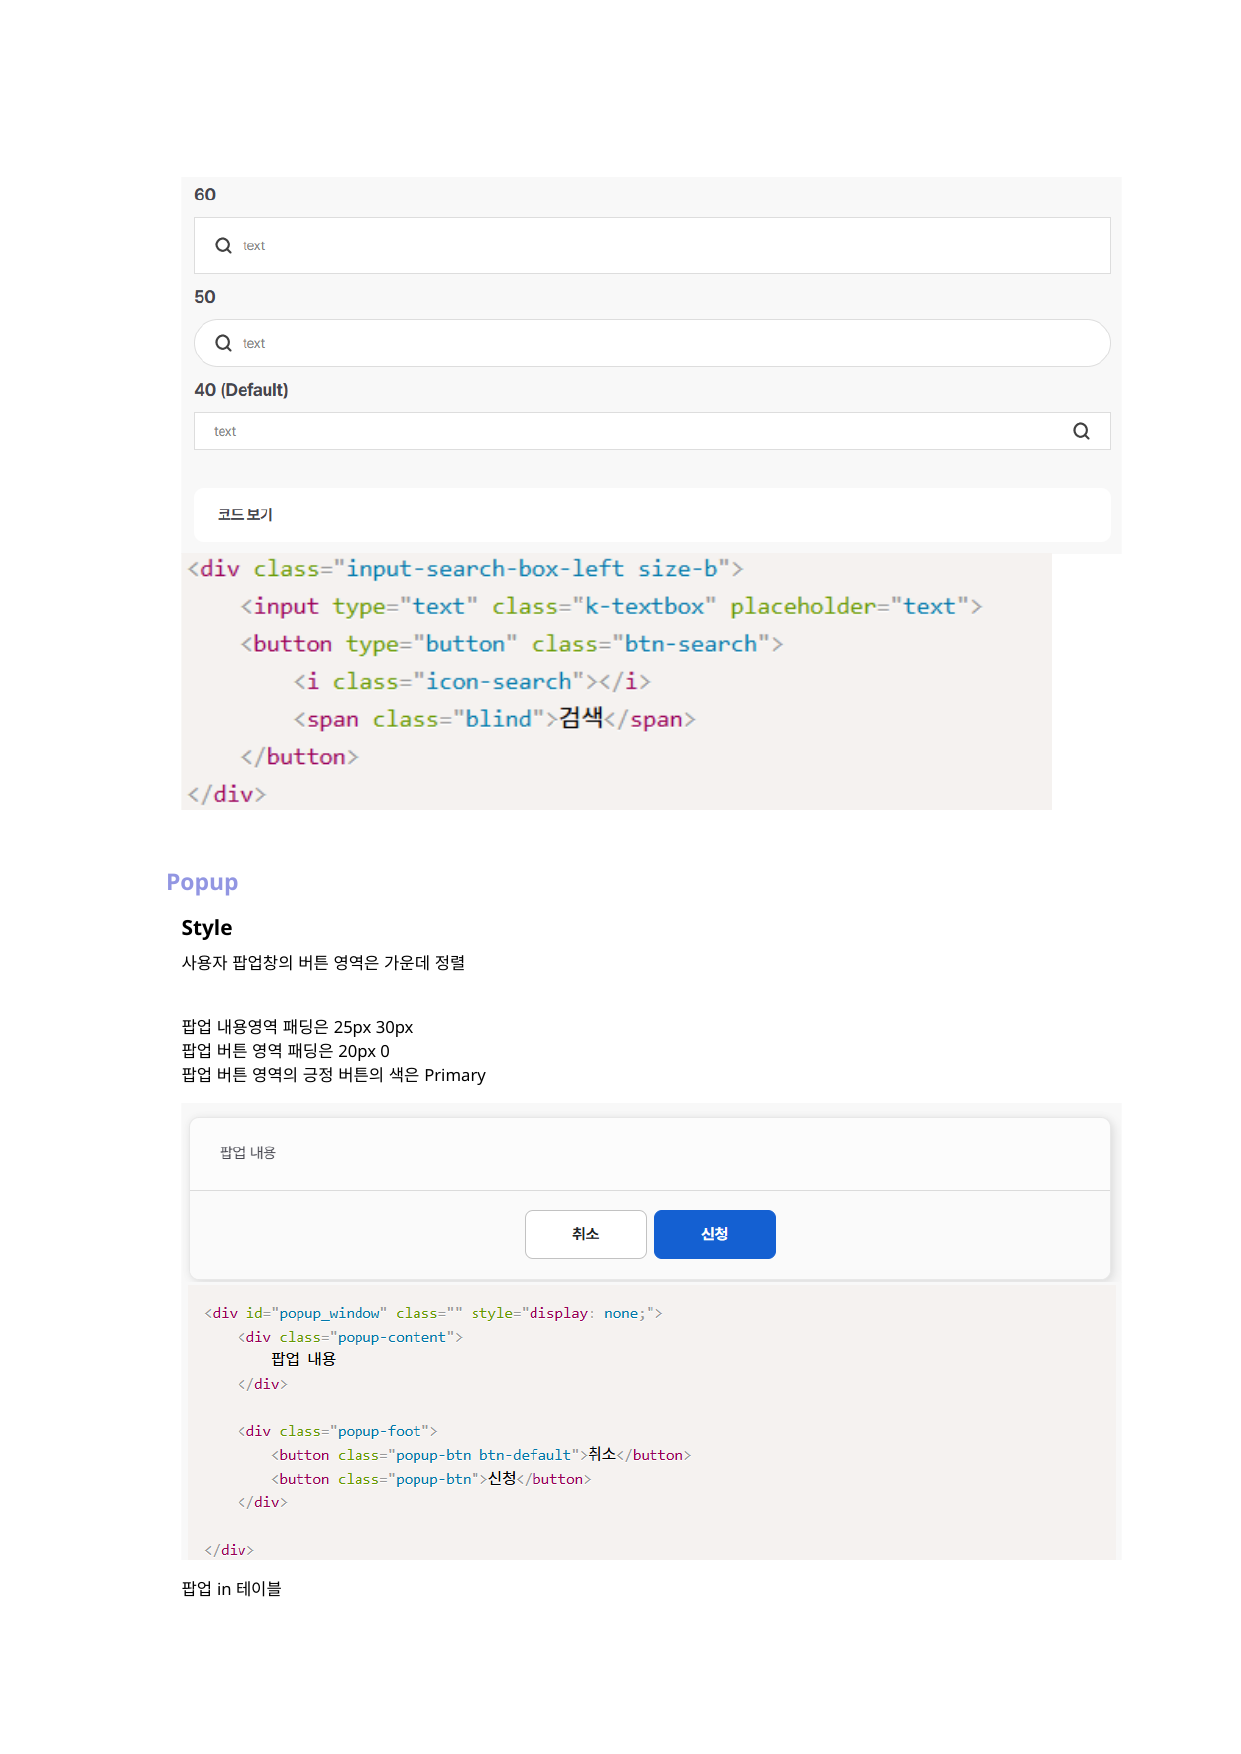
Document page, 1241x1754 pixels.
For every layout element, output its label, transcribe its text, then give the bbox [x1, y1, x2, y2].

text 사용자 팝업창의 버튼 영역은 가운데 정렬 [181, 950, 1090, 997]
text Popup [166, 866, 1090, 897]
picture [181, 177, 1122, 810]
text Style [181, 913, 1074, 942]
picture [181, 1103, 1122, 1560]
text 팝업 in 테이블 [181, 1576, 1090, 1601]
text 팝업 내용영역 패딩은 25px 30px 팝업 버튼 영역 패딩은 20px 0 팝업 버튼 영역의 긍정 버튼의 색은 Primary [181, 1014, 1090, 1087]
